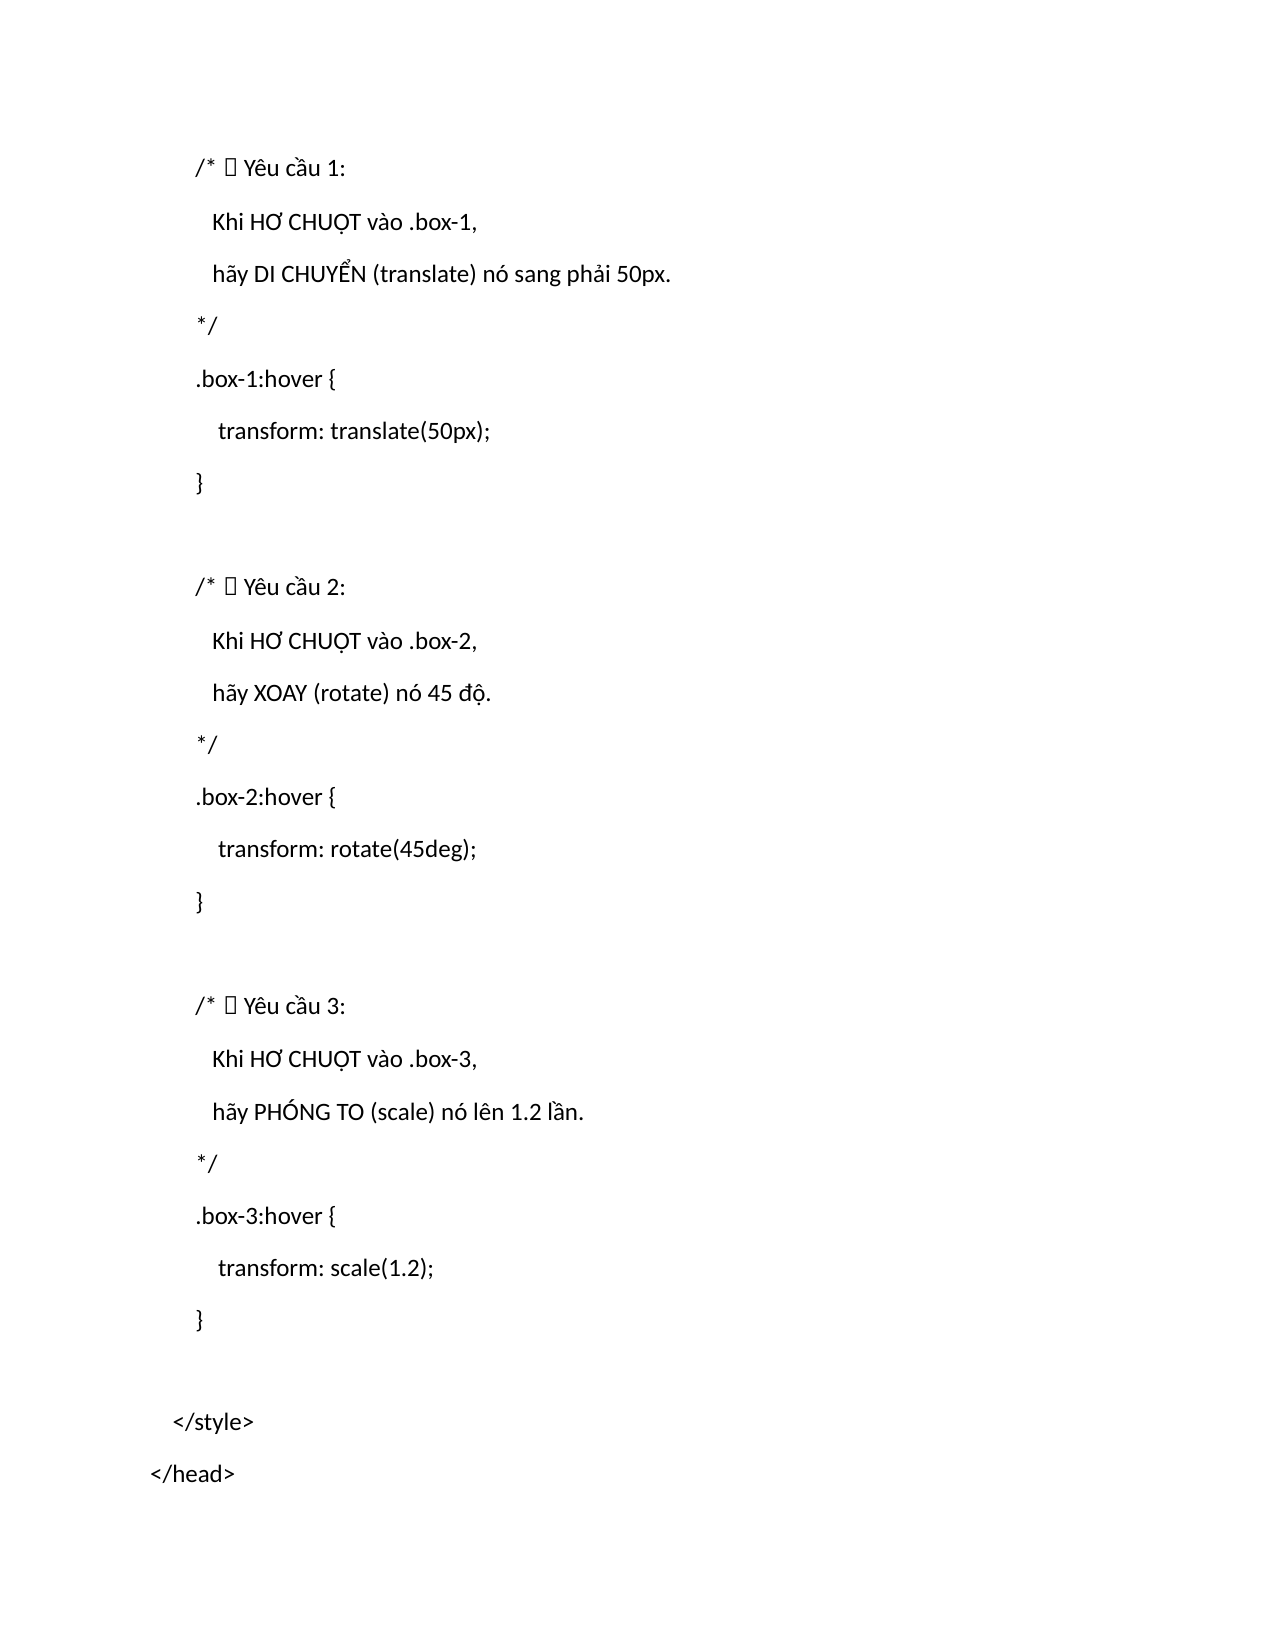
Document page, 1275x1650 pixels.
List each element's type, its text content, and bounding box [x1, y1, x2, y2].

text /* ✅ Yêu cầu 3: [150, 987, 1120, 1021]
text hãy XOAY (rotate) nó 45 độ. [150, 677, 1120, 707]
text transform: rotate(45deg); [150, 833, 1120, 864]
text .box-2:hover { [150, 781, 1120, 812]
text /* ✅ Yêu cầu 1: [150, 150, 1120, 184]
text hãy DI CHUYỂN (translate) nó sang phải 50px. [150, 258, 1120, 289]
text */ [150, 729, 1120, 760]
text Khi HƠ CHUỘT vào .box-1, [150, 206, 1120, 237]
text } [150, 1304, 1120, 1335]
text </head> [150, 1458, 1120, 1489]
text .box-3:hover { [150, 1200, 1120, 1231]
text } [150, 467, 1120, 498]
text Khi HƠ CHUỘT vào .box-2, [150, 625, 1120, 655]
text */ [150, 1148, 1120, 1178]
text */ [150, 311, 1120, 341]
text Khi HƠ CHUỘT vào .box-3, [150, 1043, 1120, 1074]
text hãy PHÓNG TO (scale) nó lên 1.2 lần. [150, 1096, 1120, 1126]
text </style> [150, 1406, 1120, 1436]
text .box-1:hover { [150, 363, 1120, 393]
text /* ✅ Yêu cầu 2: [150, 569, 1120, 603]
text transform: translate(50px); [150, 415, 1120, 445]
text } [150, 886, 1120, 916]
text transform: scale(1.2); [150, 1252, 1120, 1283]
